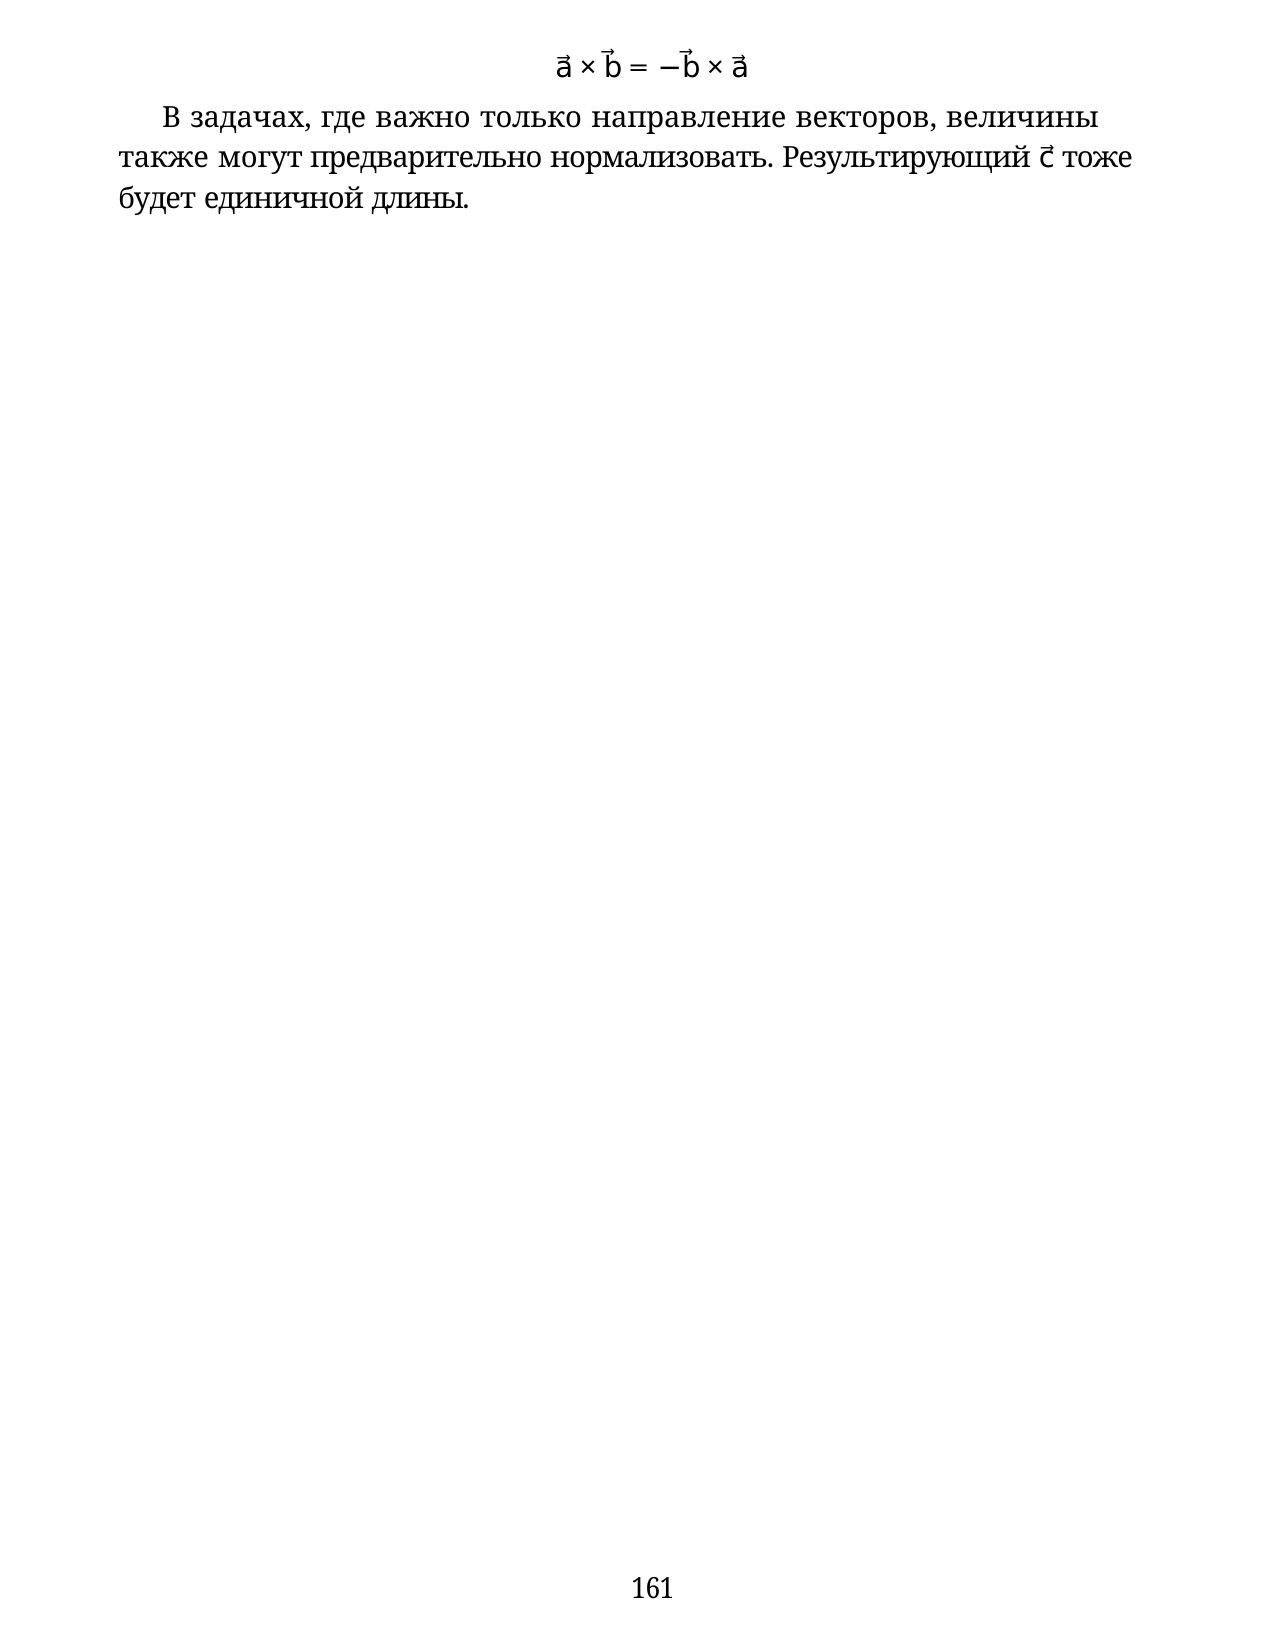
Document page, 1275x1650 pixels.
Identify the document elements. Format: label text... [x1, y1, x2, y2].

text a⃗ × b⃗ = −b⃗ × a⃗ [67, 46, 1237, 86]
text В задачах, где важно только направление векторов, величины также могут предварительно нормализовать. Результирующий c⃗ тоже будет единичной длины. [118, 96, 1187, 217]
